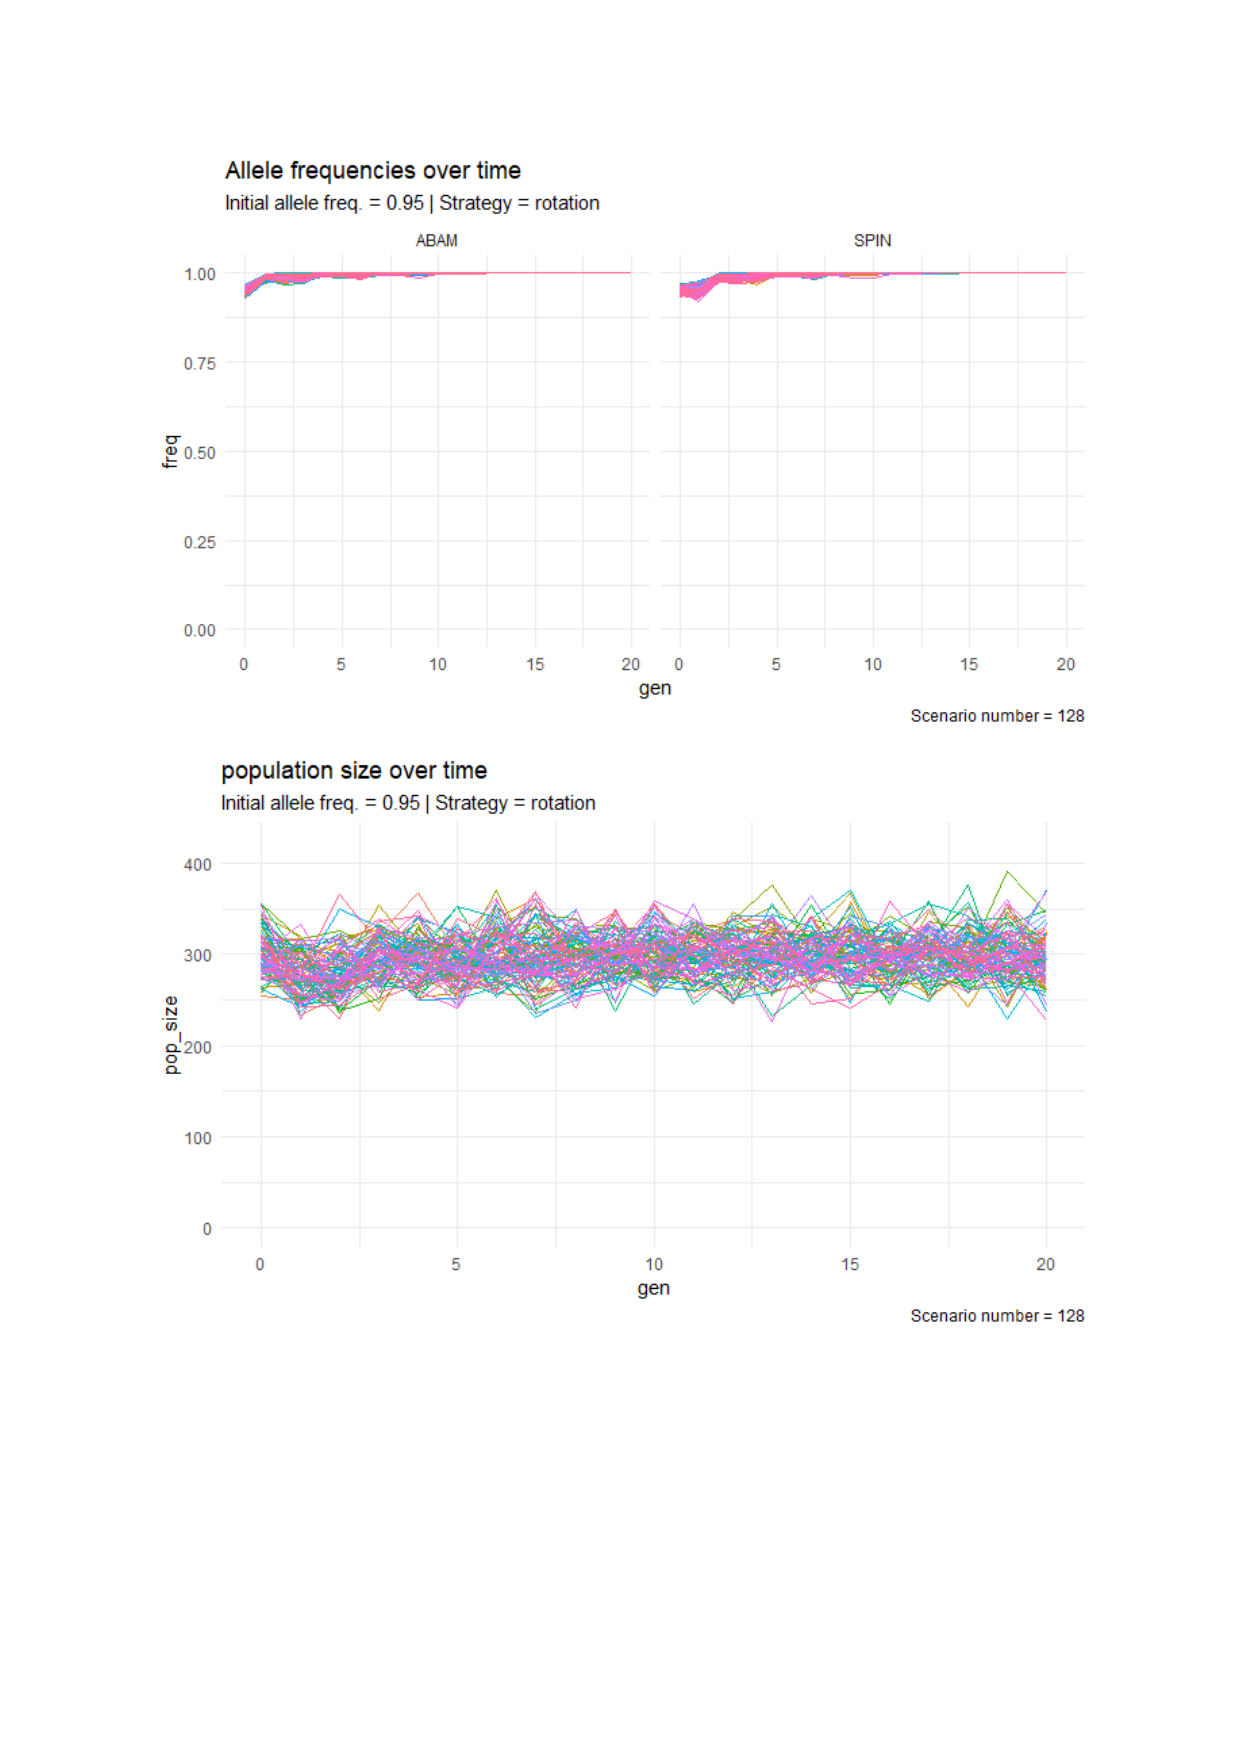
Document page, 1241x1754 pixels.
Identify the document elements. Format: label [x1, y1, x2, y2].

picture [150, 150, 1096, 734]
picture [150, 749, 1096, 1334]
